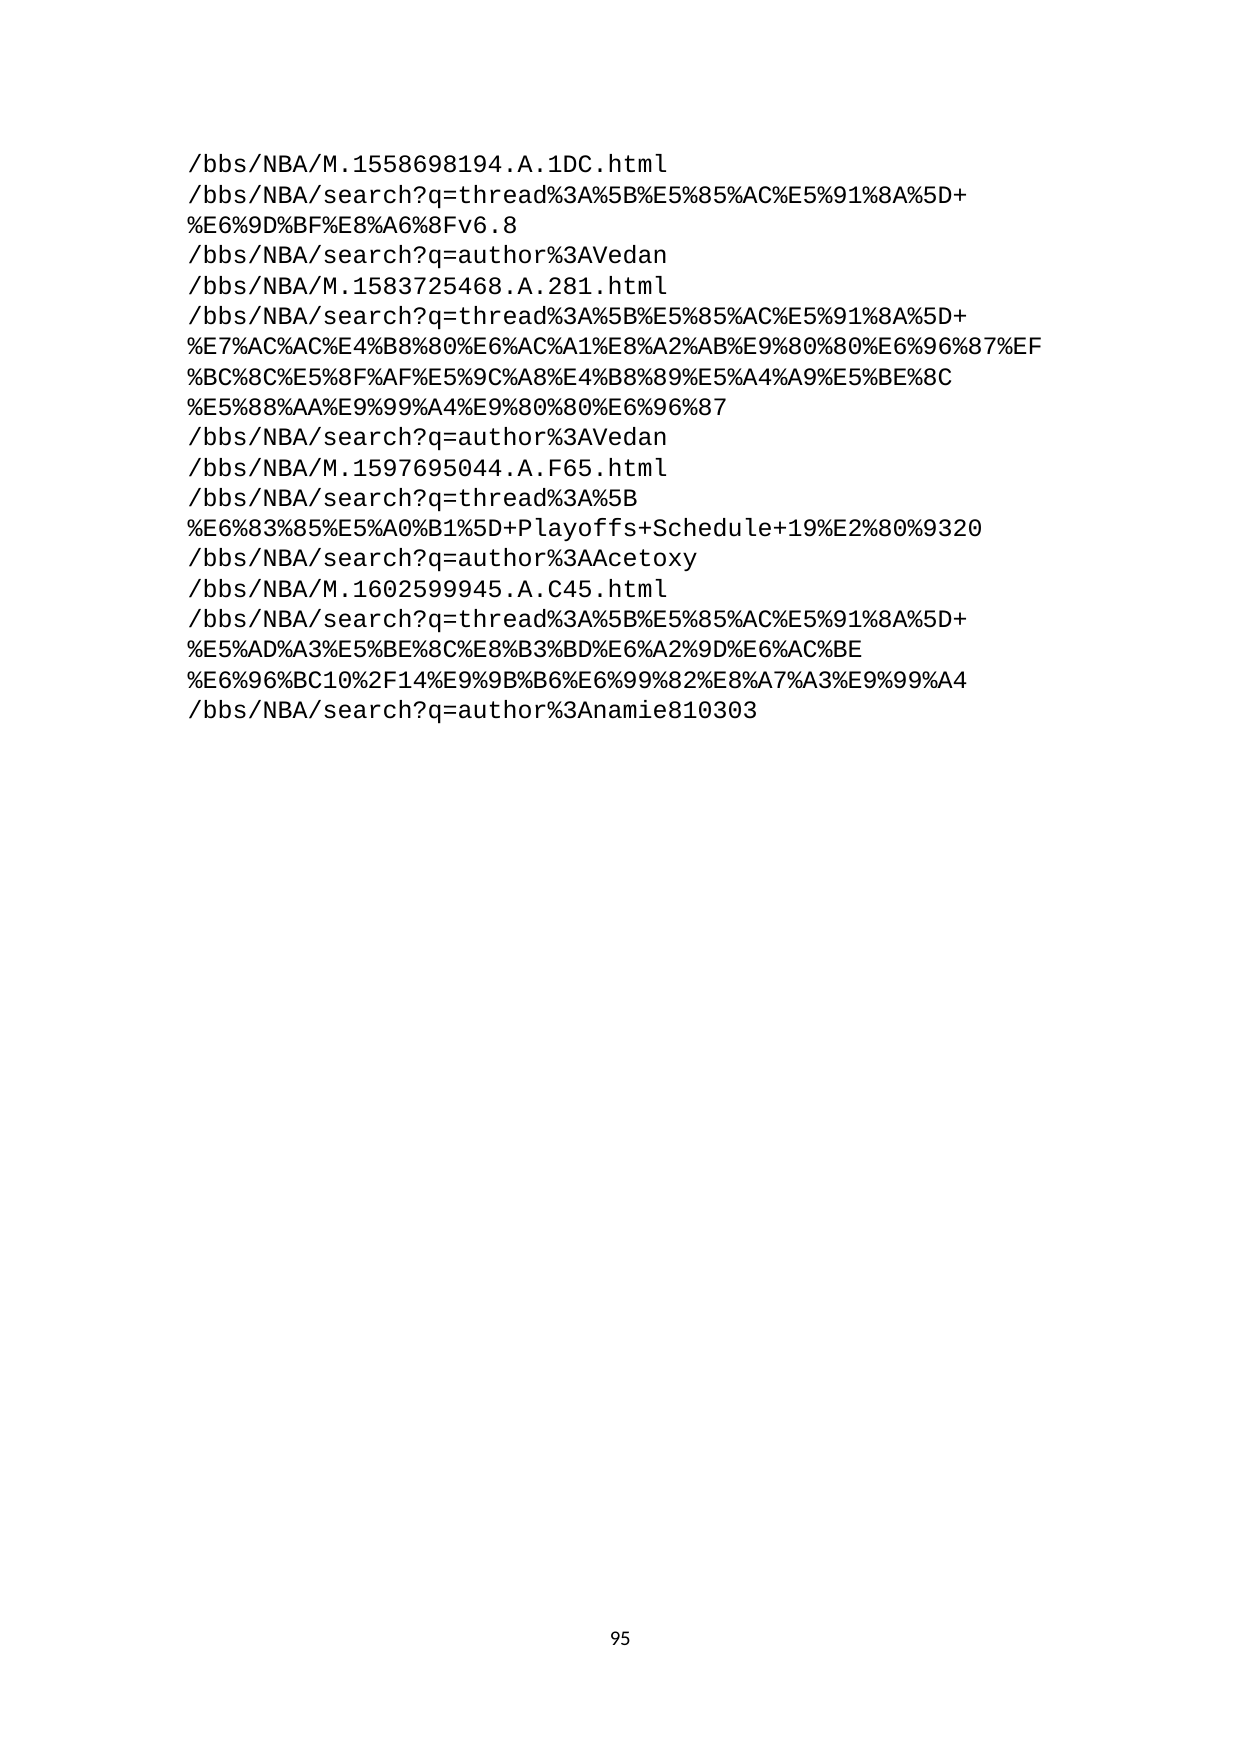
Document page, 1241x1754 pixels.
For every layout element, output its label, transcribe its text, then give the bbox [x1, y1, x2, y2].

text /bbs/NBA/M.1558698194.A.1DC.html [187, 150, 1053, 180]
text /bbs/NBA/search?q=author%3AAcetoxy [187, 544, 1053, 574]
text /bbs/NBA/search?q=author%3Anamie810303 [187, 696, 1053, 726]
text /bbs/NBA/search?q=thread%3A%5B%E5%85%AC%E5%91%8A%5D+%E7%AC%AC%E4%B8%80%E6%AC%A1%E8%A2%AB%E9%80%80%E6%96%87%EF%BC%8C%E5%8F%AF%E5%9C%A8%E4%B8%89%E5%A4%A9%E5%BE%8C%E5%88%AA%E9%99%A4%E9%80%80%E6%96%87 [187, 302, 1053, 423]
text /bbs/NBA/M.1597695044.A.F65.html [187, 453, 1053, 483]
text /bbs/NBA/search?q=thread%3A%5B%E5%85%AC%E5%91%8A%5D+%E5%AD%A3%E5%BE%8C%E8%B3%BD%E6%A2%9D%E6%AC%BE%E6%96%BC10%2F14%E9%9B%B6%E6%99%82%E8%A7%A3%E9%99%A4 [187, 605, 1053, 696]
text /bbs/NBA/search?q=thread%3A%5B%E5%85%AC%E5%91%8A%5D+%E6%9D%BF%E8%A6%8Fv6.8 [187, 180, 1053, 241]
text /bbs/NBA/M.1602599945.A.C45.html [187, 574, 1053, 605]
text /bbs/NBA/search?q=author%3AVedan [187, 423, 1053, 453]
text /bbs/NBA/search?q=author%3AVedan [187, 241, 1053, 271]
text /bbs/NBA/M.1583725468.A.281.html [187, 271, 1053, 302]
text /bbs/NBA/search?q=thread%3A%5B%E6%83%85%E5%A0%B1%5D+Playoffs+Schedule+19%E2%80%9320 [187, 483, 1053, 544]
